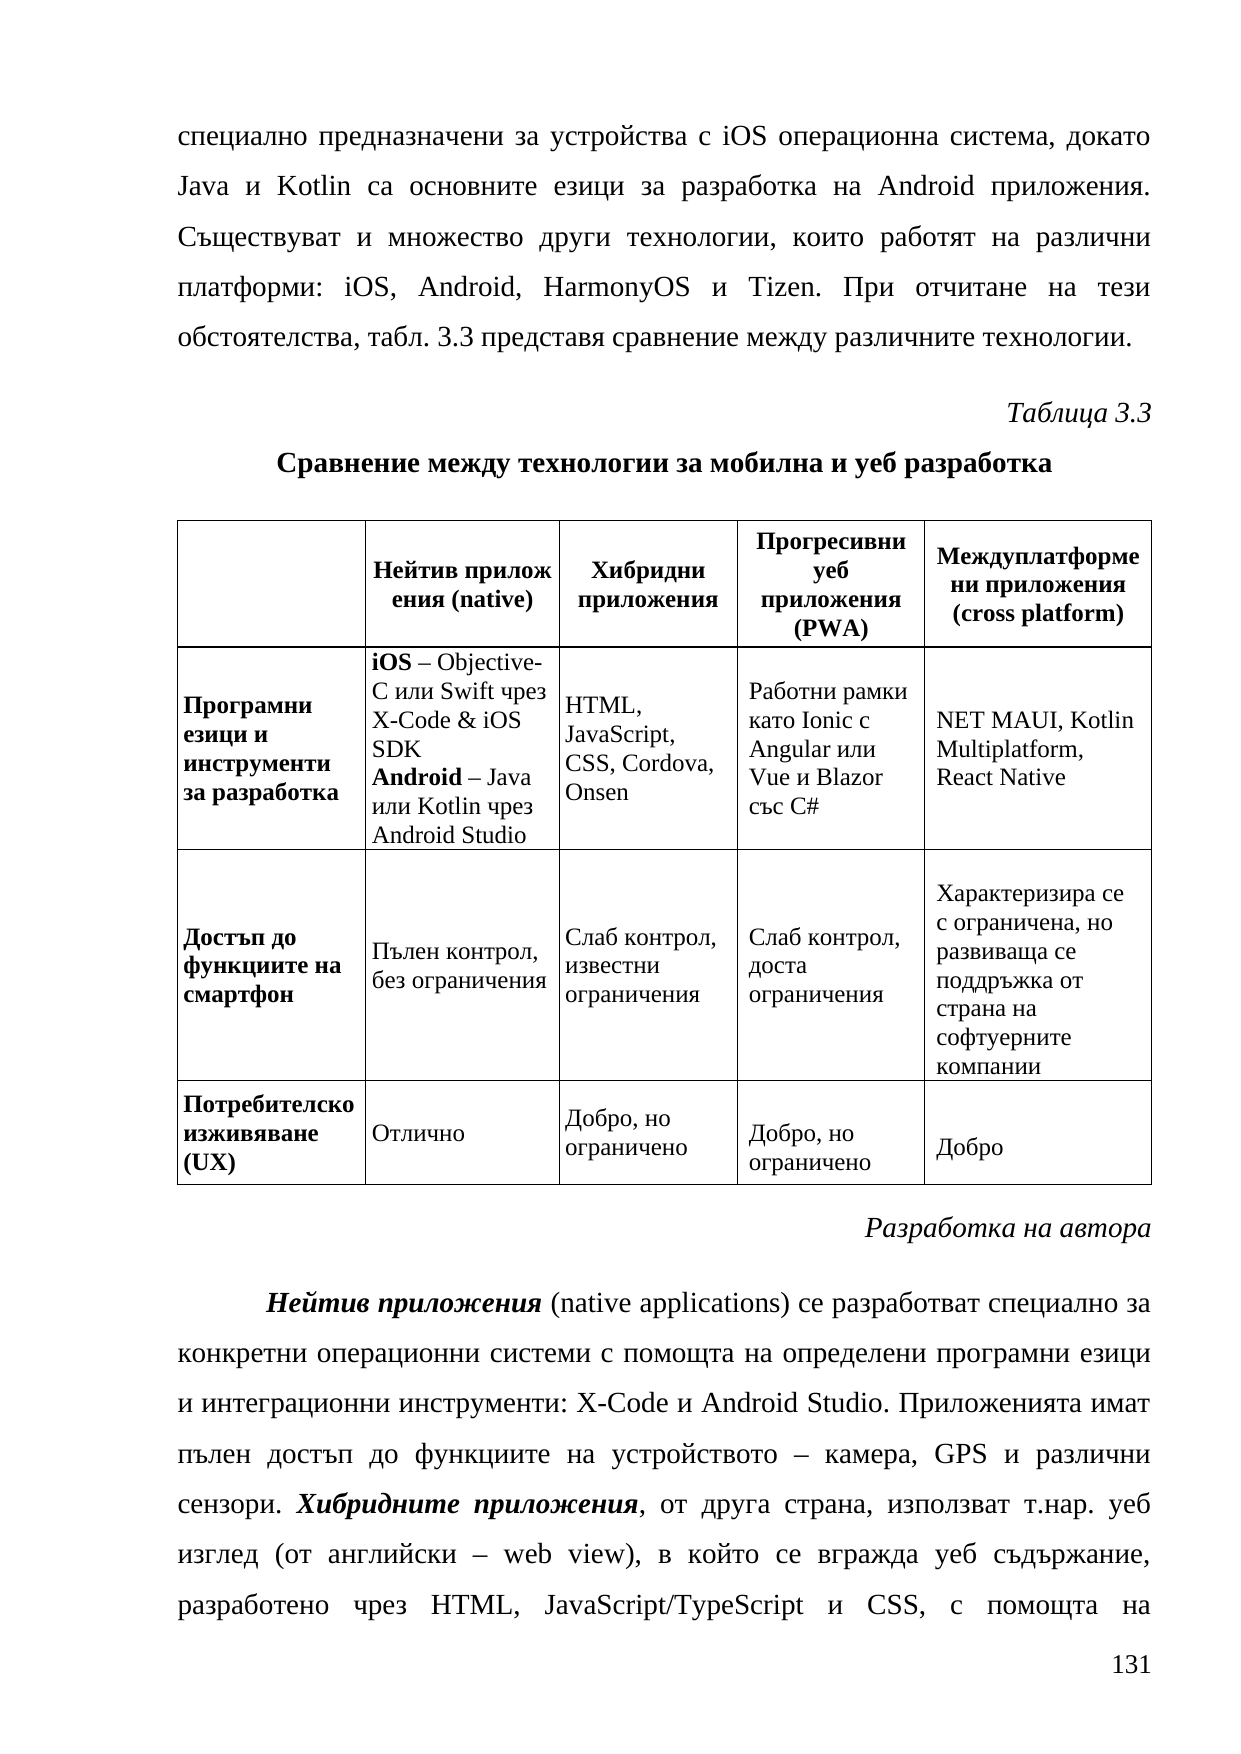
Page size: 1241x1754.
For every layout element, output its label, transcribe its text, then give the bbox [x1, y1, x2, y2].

table_cell Добро, но ограничено [560, 1081, 737, 1184]
table_cell Работни рамки като Ionic с Angular или Vue и Blazor със C# [738, 648, 924, 849]
table_header [178, 521, 365, 646]
table_cell Пълен контрол, без ограничения [366, 850, 559, 1080]
table_cell Потребителско изживяване (UX) [178, 1081, 365, 1184]
table_cell Добро [925, 1081, 1151, 1184]
table_cell Програмни езици и инструменти за разработка [178, 648, 365, 849]
table_cell Слаб контрол, известни ограничения [560, 850, 737, 1080]
table_cell Достъп до функциите на смартфон [178, 850, 365, 1080]
title Сравнение между технологии за мобилна и уеб разработка [177, 445, 1152, 478]
table_cell Слаб контрол, доста ограничения [738, 850, 924, 1080]
table_header Хибридни приложения [560, 521, 737, 646]
title Таблица 3.3 [177, 395, 1152, 428]
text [177, 118, 1152, 353]
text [177, 1285, 1152, 1620]
table_cell Характеризира се с ограничена, но развиваща се поддръжка от страна на софтуерните компании [925, 850, 1151, 1080]
table_cell NET MAUI, Kotlin Multiplatform, React Native [925, 648, 1151, 849]
table_header Прогресивни уеб приложения (PWA) [738, 521, 924, 646]
title Разработка на автора [177, 1210, 1152, 1243]
table_cell HTML, JavaScript, CSS, Cordova, Onsen [560, 648, 737, 849]
table_cell iOS – Objective-C или Swift чрез X-Code & iOS SDK Android – Java или Kotlin чрез Android Studio [366, 648, 559, 849]
table_header Междуплатформени приложения (cross platform) [925, 521, 1151, 646]
table_cell Отлично [366, 1081, 559, 1184]
table_cell Добро, но ограничено [738, 1081, 924, 1184]
table_header Нейтив приложения (native) [366, 521, 559, 646]
